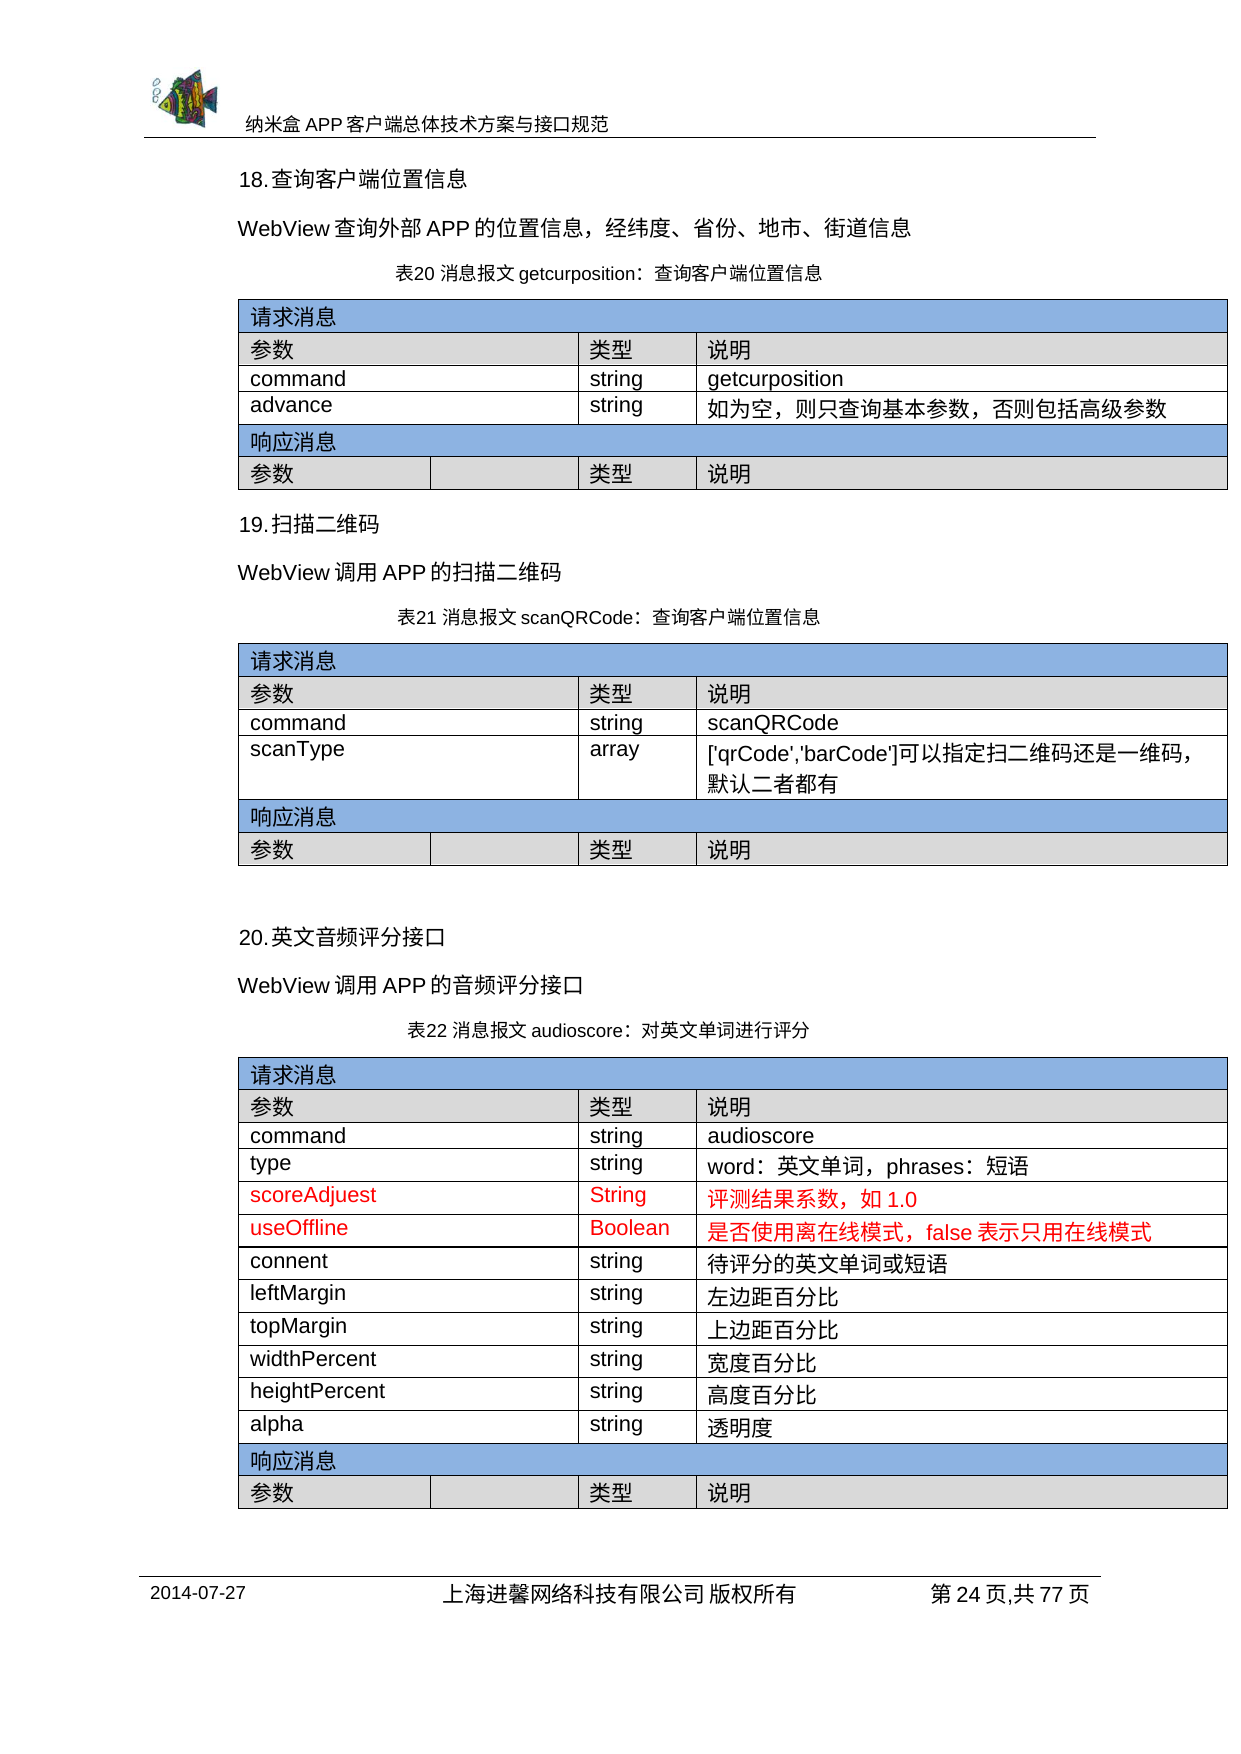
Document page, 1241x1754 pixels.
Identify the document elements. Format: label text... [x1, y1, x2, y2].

table_cell command [239, 710, 578, 735]
table_cell 高度百分比 [697, 1378, 1227, 1410]
table_cell string [579, 1248, 696, 1279]
table_header 请求消息 [239, 1058, 1227, 1089]
table_cell 宽度百分比 [697, 1346, 1227, 1377]
table_cell useOffline [239, 1215, 578, 1246]
table_cell 响应消息 [239, 1444, 1227, 1475]
table_cell 参数 [239, 833, 430, 864]
table_cell 响应消息 [239, 800, 1227, 832]
table_cell string [579, 1378, 696, 1410]
table_cell 说明 [697, 457, 1227, 489]
table_cell 说明 [697, 677, 1227, 708]
table_header 请求消息 [239, 300, 1227, 332]
table_cell connent [239, 1248, 578, 1279]
text 消息报文getcurposition：查询客户端位置信息 [150, 258, 1090, 286]
table_cell alpha [239, 1411, 578, 1443]
table_cell word：英文单词，phrases：短语 [697, 1149, 1227, 1181]
table_header 请求消息 [239, 644, 1227, 676]
table_cell audioscore [697, 1123, 1227, 1148]
table_cell string [579, 1123, 696, 1148]
text WebView调用APP的扫描二维码 [150, 555, 1090, 587]
table_cell 参数 [239, 457, 430, 489]
table_cell 参数 [239, 1476, 430, 1508]
table_cell heightPercent [239, 1378, 578, 1410]
table_cell string [579, 1280, 696, 1312]
text 消息报文audioscore：对英文单词进行评分 [150, 1016, 1090, 1043]
table_cell string [579, 710, 696, 735]
table_cell string [579, 392, 696, 423]
text 消息报文scanQRCode：查询客户端位置信息 [150, 602, 1090, 629]
table_cell [431, 457, 578, 489]
table_cell [431, 833, 578, 864]
table_cell string [579, 366, 696, 391]
table_cell command [239, 1123, 578, 1148]
table_cell 类型 [579, 677, 696, 708]
table_cell string [579, 1411, 696, 1443]
table_cell string [579, 1313, 696, 1344]
table_cell string [579, 1149, 696, 1181]
table_cell scanType [239, 736, 578, 799]
table_cell widthPercent [239, 1346, 578, 1377]
table_cell Boolean [579, 1215, 696, 1246]
table_cell 上边距百分比 [697, 1313, 1227, 1344]
table_cell 说明 [697, 1090, 1227, 1122]
table_cell 参数 [239, 1090, 578, 1122]
table_cell 待评分的英文单词或短语 [697, 1248, 1227, 1279]
table_cell 响应消息 [239, 425, 1227, 456]
table_cell 类型 [579, 833, 696, 864]
table_cell 透明度 [697, 1411, 1227, 1443]
table_cell topMargin [239, 1313, 578, 1344]
table_cell 参数 [239, 677, 578, 708]
table_cell advance [239, 392, 578, 423]
table_cell ['qrCode','barCode']可以指定扫二维码还是一维码，默认二者都有 [697, 736, 1227, 799]
table_cell type [239, 1149, 578, 1181]
text WebView查询外部APP的位置信息，经纬度、省份、地市、街道信息 [150, 211, 1090, 242]
subtitle 扫描二维码 [238, 507, 1090, 538]
table_cell getcurposition [697, 366, 1227, 391]
table_cell 是否使用离在线模式，false表示只用在线模式 [697, 1215, 1227, 1246]
table_cell 类型 [579, 1476, 696, 1508]
table_cell 类型 [579, 333, 696, 364]
table_cell scanQRCode [697, 710, 1227, 735]
table_cell 评测结果系数，如1.0 [697, 1182, 1227, 1214]
table_cell string [579, 1346, 696, 1377]
table_cell 说明 [697, 1476, 1227, 1508]
table_cell 如为空，则只查询基本参数，否则包括高级参数 [697, 392, 1227, 423]
table_cell 说明 [697, 833, 1227, 864]
table_cell [431, 1476, 578, 1508]
table_cell 类型 [579, 457, 696, 489]
table_cell 左边距百分比 [697, 1280, 1227, 1312]
table_cell 说明 [697, 333, 1227, 364]
picture [150, 67, 221, 130]
table_cell scoreAdjuest [239, 1182, 578, 1214]
table_cell 类型 [579, 1090, 696, 1122]
table_cell 参数 [239, 333, 578, 364]
table_cell command [239, 366, 578, 391]
text WebView调用APP的音频评分接口 [150, 968, 1090, 1000]
subtitle 英文音频评分接口 [238, 920, 1090, 952]
table_cell array [579, 736, 696, 799]
table_cell String [579, 1182, 696, 1214]
table_cell leftMargin [239, 1280, 578, 1312]
subtitle 查询客户端位置信息 [238, 162, 1090, 194]
